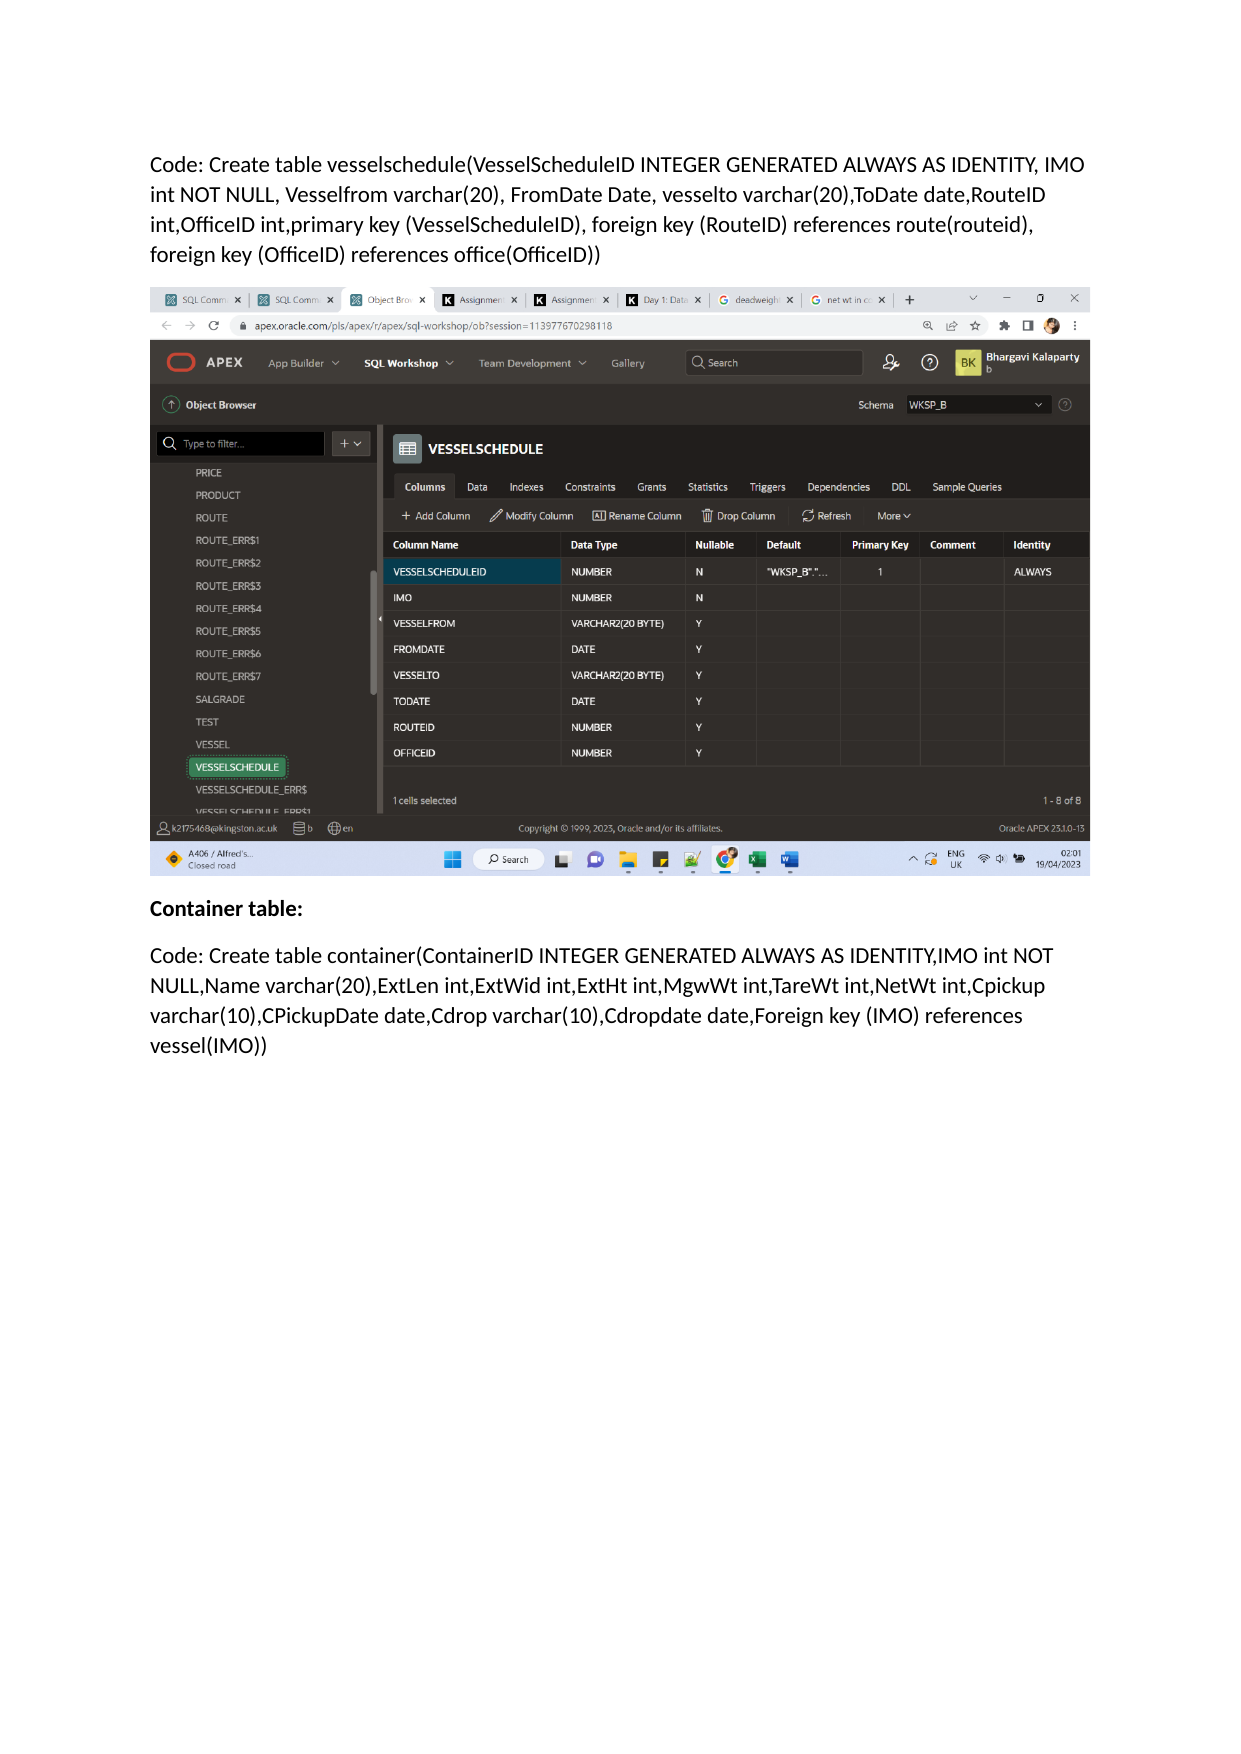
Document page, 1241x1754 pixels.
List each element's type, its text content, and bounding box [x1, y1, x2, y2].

picture [150, 287, 1091, 876]
text Code: Create table vesselschedule(VesselScheduleID INTEGER GENERATED ALWAYS AS IDENTITY, IMO int NOT NULL, Vesselfrom varchar(20), FromDate Date, vesselto varchar(20),ToDate date,RouteID int,OfficeID int,primary key (VesselScheduleID), foreign key (RouteID) references route(routeid), foreign key (OfficeID) references office(OfficeID)) [150, 150, 1090, 269]
text Container table: [150, 894, 1090, 922]
text Code: Create table container(ContainerID INTEGER GENERATED ALWAYS AS IDENTITY,IMO int NOT NULL,Name varchar(20),ExtLen int,ExtWid int,ExtHt int,MgwWt int,TareWt int,NetWt int,Cpickup varchar(10),CPickupDate date,Cdrop varchar(10),Cdropdate date,Foreign key (IMO) references vessel(IMO)) [150, 941, 1090, 1059]
